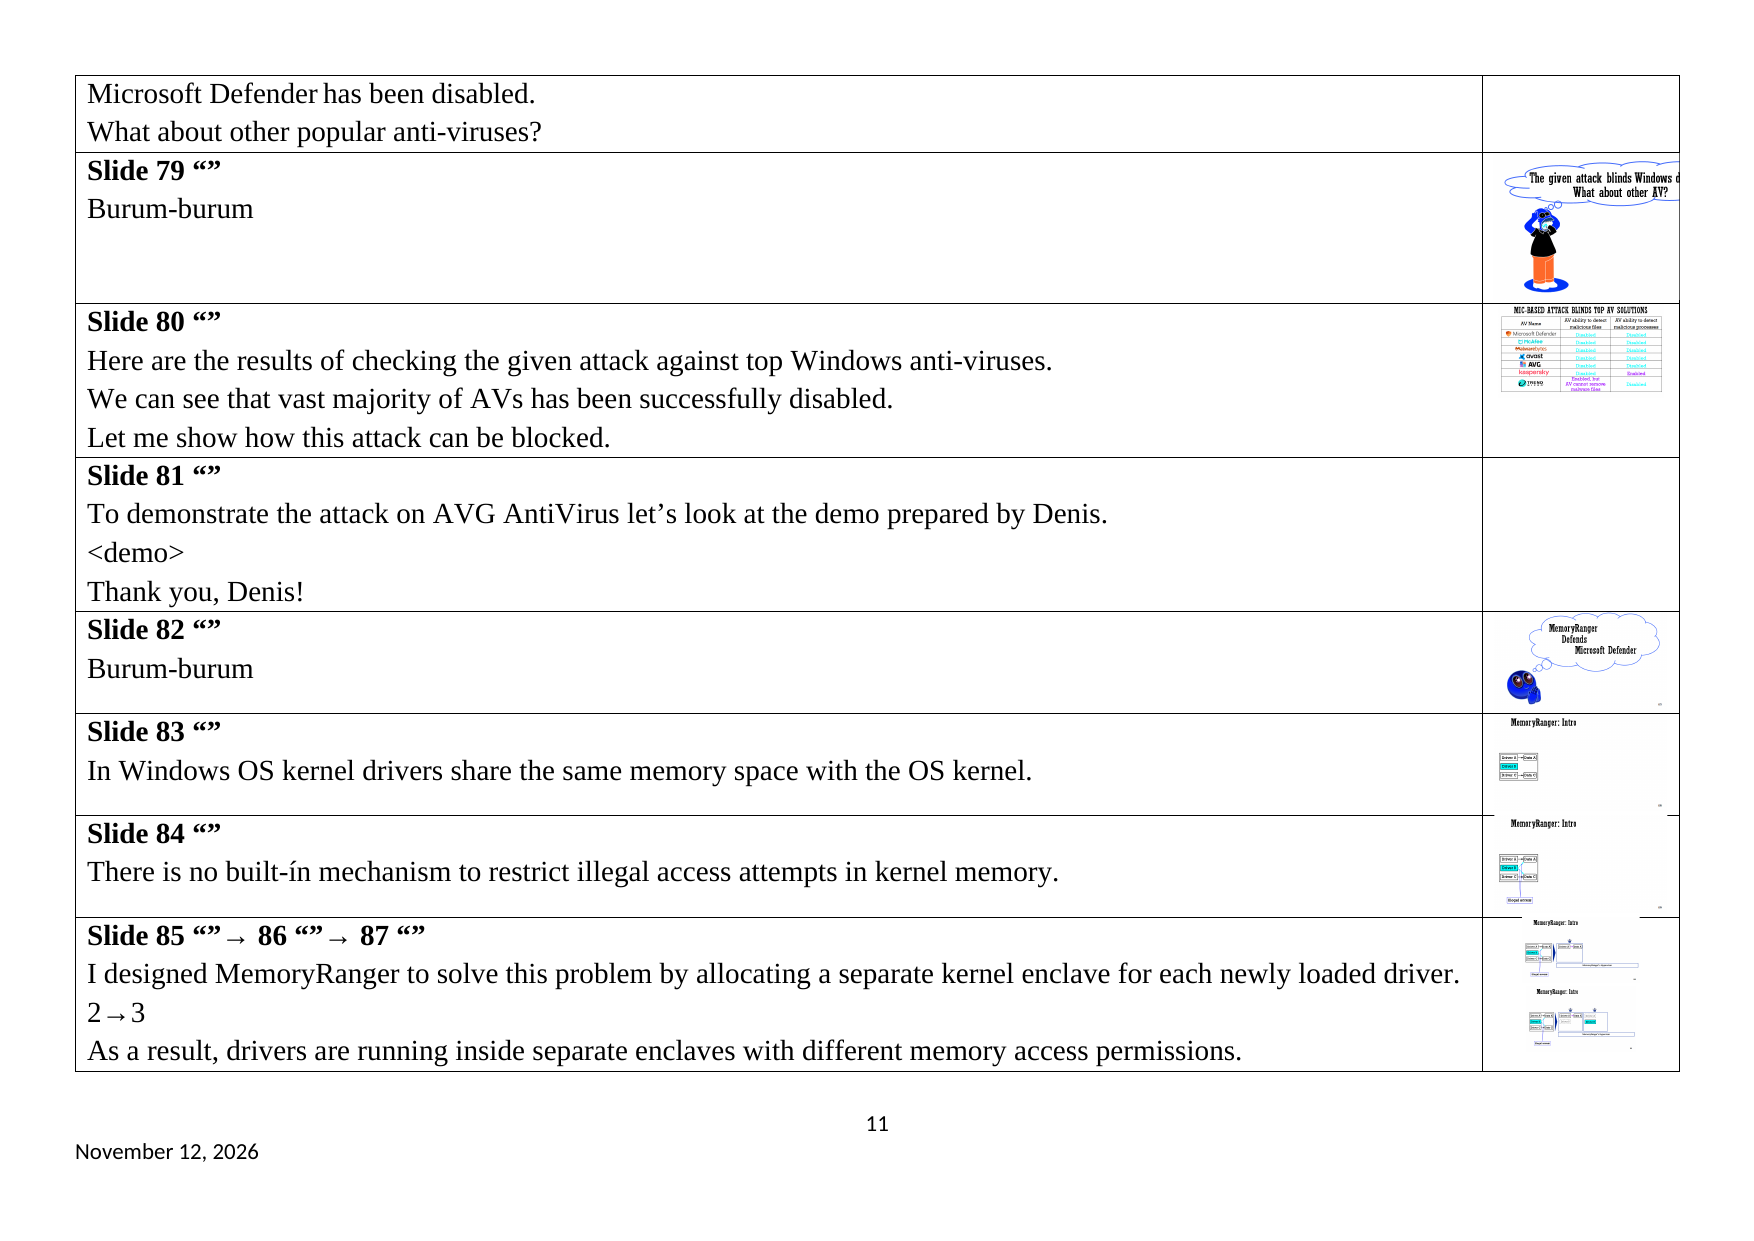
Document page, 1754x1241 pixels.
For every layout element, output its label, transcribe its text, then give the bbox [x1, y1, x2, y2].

table_cell Slide 79 “” Burum-burum [76, 153, 1482, 303]
table_cell Slide 80 “” Here are the results of checking the given attack against top Windows anti-viruses. We can see that vast majority of AVs has been successfully disabled. Let me show how this attack can be blocked. [76, 304, 1482, 457]
table_cell [1483, 76, 1679, 152]
picture [1526, 986, 1636, 1052]
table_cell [76, 76, 1482, 152]
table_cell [76, 918, 1482, 1071]
picture [1494, 612, 1668, 710]
table_cell Slide 81 “” To demonstrate the attack on AVG AntiVirus let’s look at the demo prepared by Denis. <demo> Thank you, Denis! [76, 458, 1482, 611]
picture [1522, 917, 1640, 983]
table_cell [1483, 918, 1679, 1071]
table_cell Slide 83 “” In Windows OS kernel drivers share the same memory space with the OS kernel. [76, 714, 1482, 815]
table_cell Slide 82 “” Burum-burum [76, 612, 1482, 713]
table_cell [1483, 612, 1679, 713]
table_cell [1483, 458, 1679, 611]
picture [1494, 815, 1668, 913]
table_cell Slide 84 “” There is no built-ín mechanism to restrict illegal access attempts in kernel memory. [76, 816, 1482, 917]
table_cell [1483, 153, 1679, 303]
picture [1493, 153, 1680, 300]
table_cell [1483, 816, 1679, 917]
picture [1494, 714, 1668, 811]
table_cell [1483, 714, 1679, 815]
picture [1498, 304, 1664, 398]
table_cell [1483, 304, 1679, 457]
